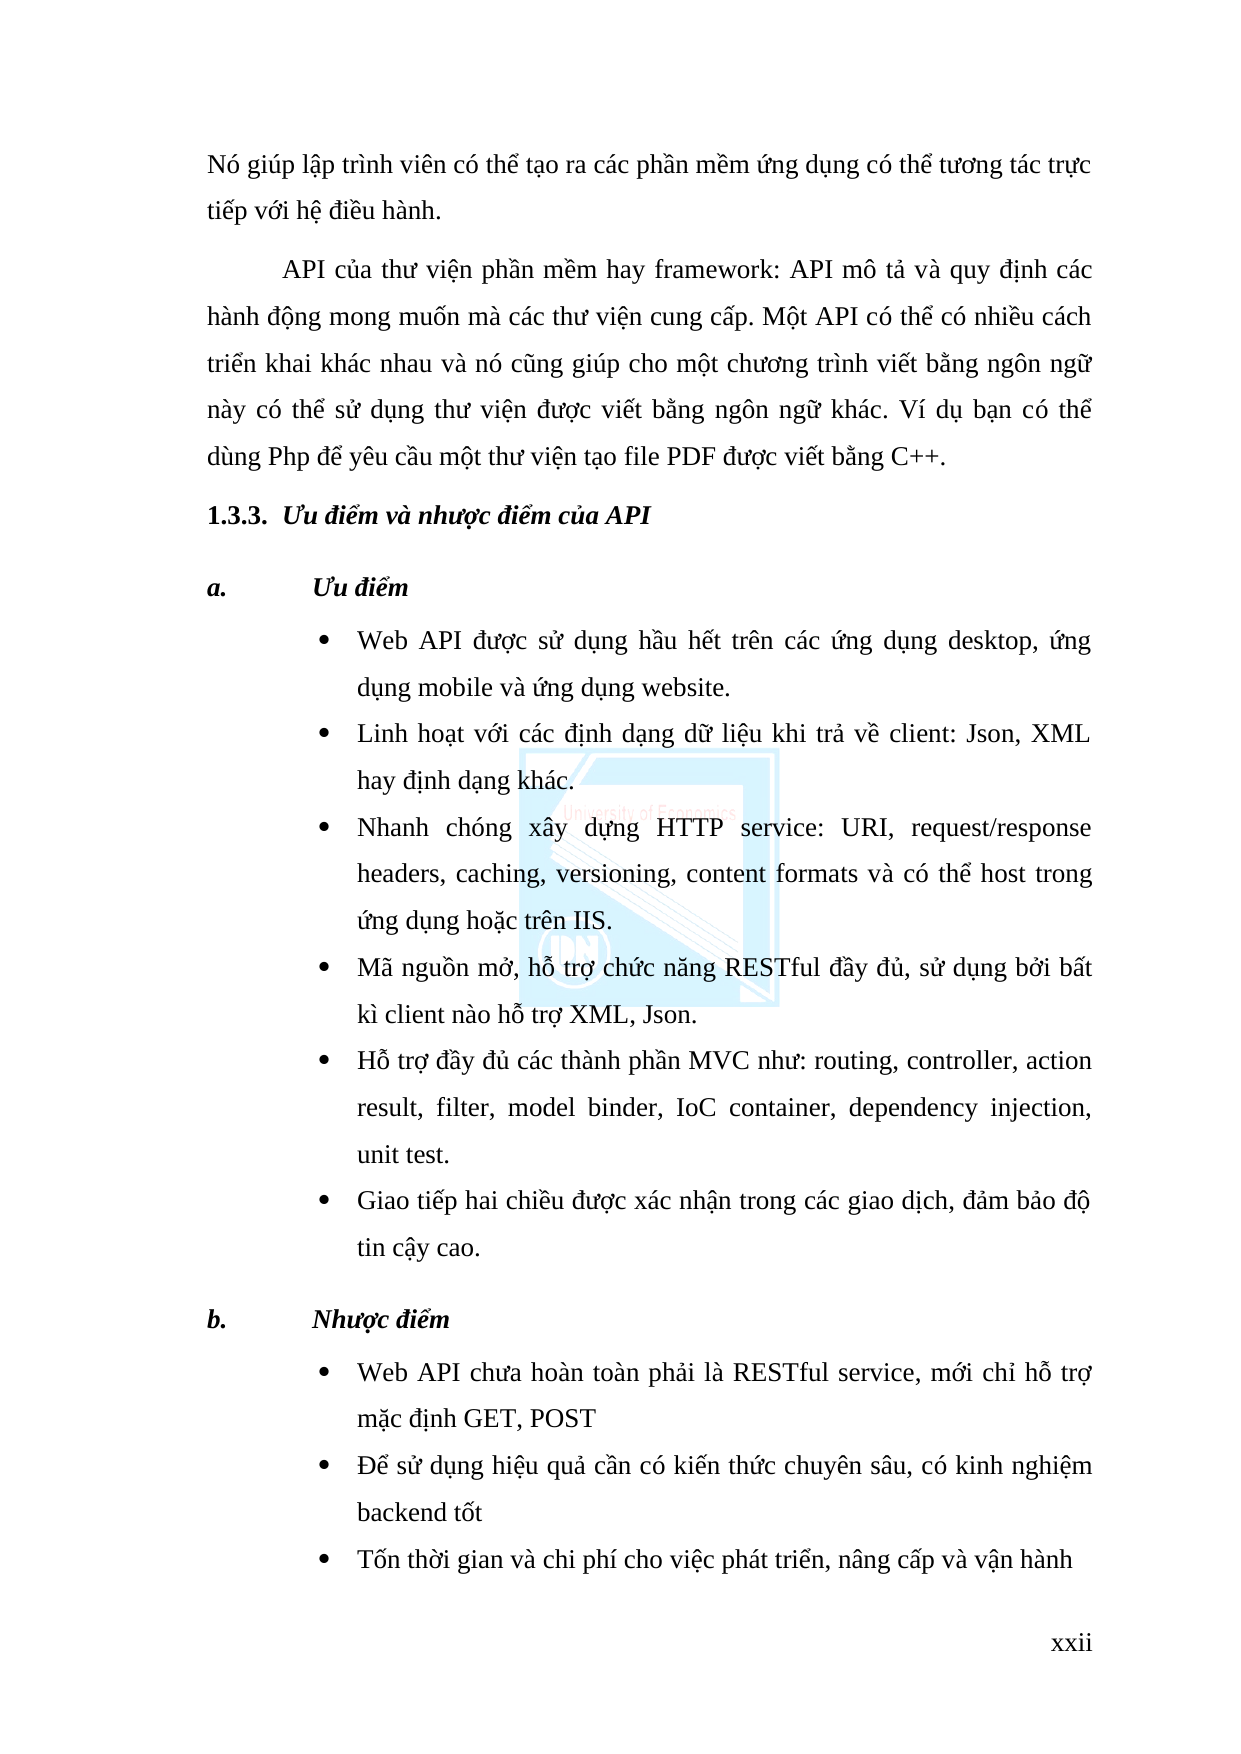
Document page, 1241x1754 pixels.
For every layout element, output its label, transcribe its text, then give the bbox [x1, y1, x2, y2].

subtitle Ưu điểm [207, 571, 1092, 602]
list Mã nguồn mở, hỗ trợ chức năng RESTful đầy đủ, sử dụng bởi bất kì client nào hỗ trợ XML, Json. [319, 951, 1092, 1029]
list Hỗ trợ đầy đủ các thành phần MVC như: routing, controller, action result, filter, model binder, IoC container, dependency injection, unit test. [319, 1044, 1092, 1169]
text API của thư viện phần mềm hay framework: API mô tả và quy định các hành động mong muốn mà các thư viện cung cấp. Một API có thể có nhiều cách triển khai khác nhau và nó cũng giúp cho một chương trình viết bằng ngôn ngữ này có thể sử dụng thư viện được viết bằng ngôn ngữ khác. Ví dụ bạn có thể dùng Php để yêu cầu một thư viện tạo file PDF được viết bằng C++. [207, 253, 1092, 471]
list Web API được sử dụng hầu hết trên các ứng dụng desktop, ứng dụng mobile và ứng dụng website. [319, 624, 1092, 702]
list Để sử dụng hiệu quả cần có kiến thức chuyên sâu, có kinh nghiệm backend tốt [319, 1449, 1092, 1527]
list Web API chưa hoàn toàn phải là RESTful service, mới chỉ hỗ trợ mặc định GET, POST [319, 1356, 1092, 1434]
list Giao tiếp hai chiều được xác nhận trong các giao dịch, đảm bảo độ tin cậy cao. [319, 1184, 1092, 1262]
subtitle Nhược điểm [207, 1303, 1092, 1334]
list Tốn thời gian và chi phí cho việc phát triển, nâng cấp và vận hành [319, 1543, 1092, 1574]
subtitle Ưu điểm và nhược điểm của API [207, 499, 1092, 531]
list Linh hoạt với các định dạng dữ liệu khi trả về client: Json, XML hay định dạng khác. [319, 717, 1092, 795]
list Nhanh chóng xây dựng HTTP service: URI, request/response headers, caching, versioning, content formats và có thể host trong ứng dụng hoặc trên IIS. [319, 811, 1092, 935]
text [207, 148, 1092, 226]
